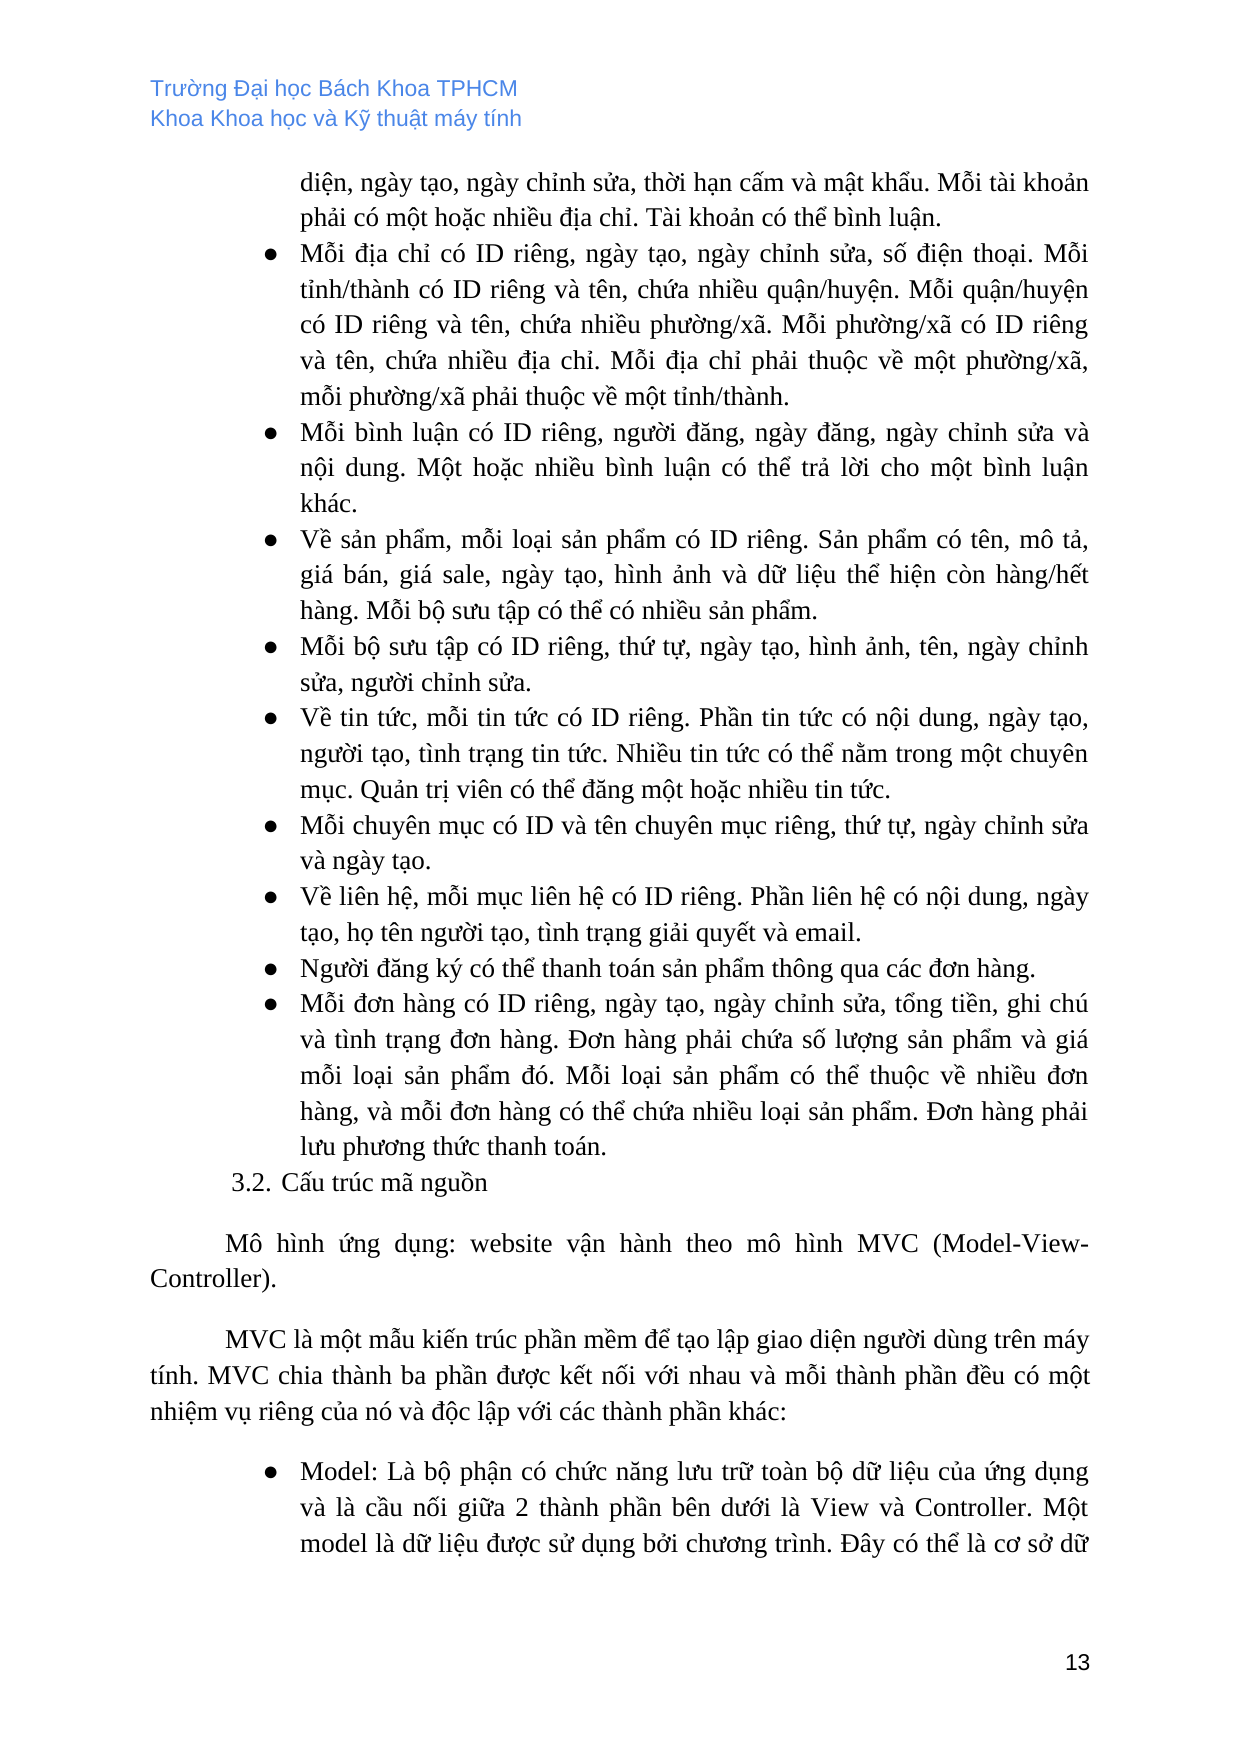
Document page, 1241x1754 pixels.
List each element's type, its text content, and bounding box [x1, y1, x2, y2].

list Mỗi đơn hàng có ID riêng, ngày tạo, ngày chỉnh sửa, tổng tiền, ghi chú và tình trạng đơn hàng. Đơn hàng phải chứa số lượng sản phẩm và giá mỗi loại sản phẩm đó. Mỗi loại sản phẩm có thể thuộc về nhiều đơn hàng, và mỗi đơn hàng có thể chứa nhiều loại sản phẩm. Đơn hàng phải lưu phương thức thanh toán. [262, 987, 1090, 1161]
text MVC là một mẫu kiến trúc phần mềm để tạo lập giao diện người dùng trên máy tính. MVC chia thành ba phần được kết nối với nhau và mỗi thành phần đều có một nhiệm vụ riêng của nó và độc lập với các thành phần khác: [150, 1323, 1090, 1426]
list Người đăng ký có thể thanh toán sản phẩm thông qua các đơn hàng. [262, 952, 1090, 983]
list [262, 1455, 1090, 1558]
list Về sản phẩm, mỗi loại sản phẩm có ID riêng. Sản phẩm có tên, mô tả, giá bán, giá sale, ngày tạo, hình ảnh và dữ liệu thể hiện còn hàng/hết hàng. Mỗi bộ sưu tập có thể có nhiều sản phẩm. [262, 523, 1090, 626]
list Mỗi bình luận có ID riêng, người đăng, ngày đăng, ngày chỉnh sửa và nội dung. Một hoặc nhiều bình luận có thể trả lời cho một bình luận khác. [262, 416, 1090, 518]
list Mỗi địa chỉ có ID riêng, ngày tạo, ngày chỉnh sửa, số điện thoại. Mỗi tỉnh/thành có ID riêng và tên, chứa nhiều quận/huyện. Mỗi quận/huyện có ID riêng và tên, chứa nhiều phường/xã. Mỗi phường/xã có ID riêng và tên, chứa nhiều địa chỉ. Mỗi địa chỉ phải thuộc về một phường/xã, mỗi phường/xã phải thuộc về một tỉnh/thành. [262, 237, 1090, 411]
text Mô hình ứng dụng: website vận hành theo mô hình MVC (Model-View-Controller). [150, 1227, 1090, 1294]
list Mỗi chuyên mục có ID và tên chuyên mục riêng, thứ tự, ngày chỉnh sửa và ngày tạo. [262, 809, 1090, 876]
list Về liên hệ, mỗi mục liên hệ có ID riêng. Phần liên hệ có nội dung, ngày tạo, họ tên người tạo, tình trạng giải quyết và email. [262, 880, 1090, 947]
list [262, 166, 1090, 232]
list Mỗi bộ sưu tập có ID riêng, thứ tự, ngày tạo, hình ảnh, tên, ngày chỉnh sửa, người chỉnh sửa. [262, 630, 1090, 697]
subtitle Cấu trúc mã nguồn [272, 1166, 1090, 1197]
list Về tin tức, mỗi tin tức có ID riêng. Phần tin tức có nội dung, ngày tạo, người tạo, tình trạng tin tức. Nhiều tin tức có thể nằm trong một chuyên mục. Quản trị viên có thể đăng một hoặc nhiều tin tức. [262, 702, 1090, 804]
